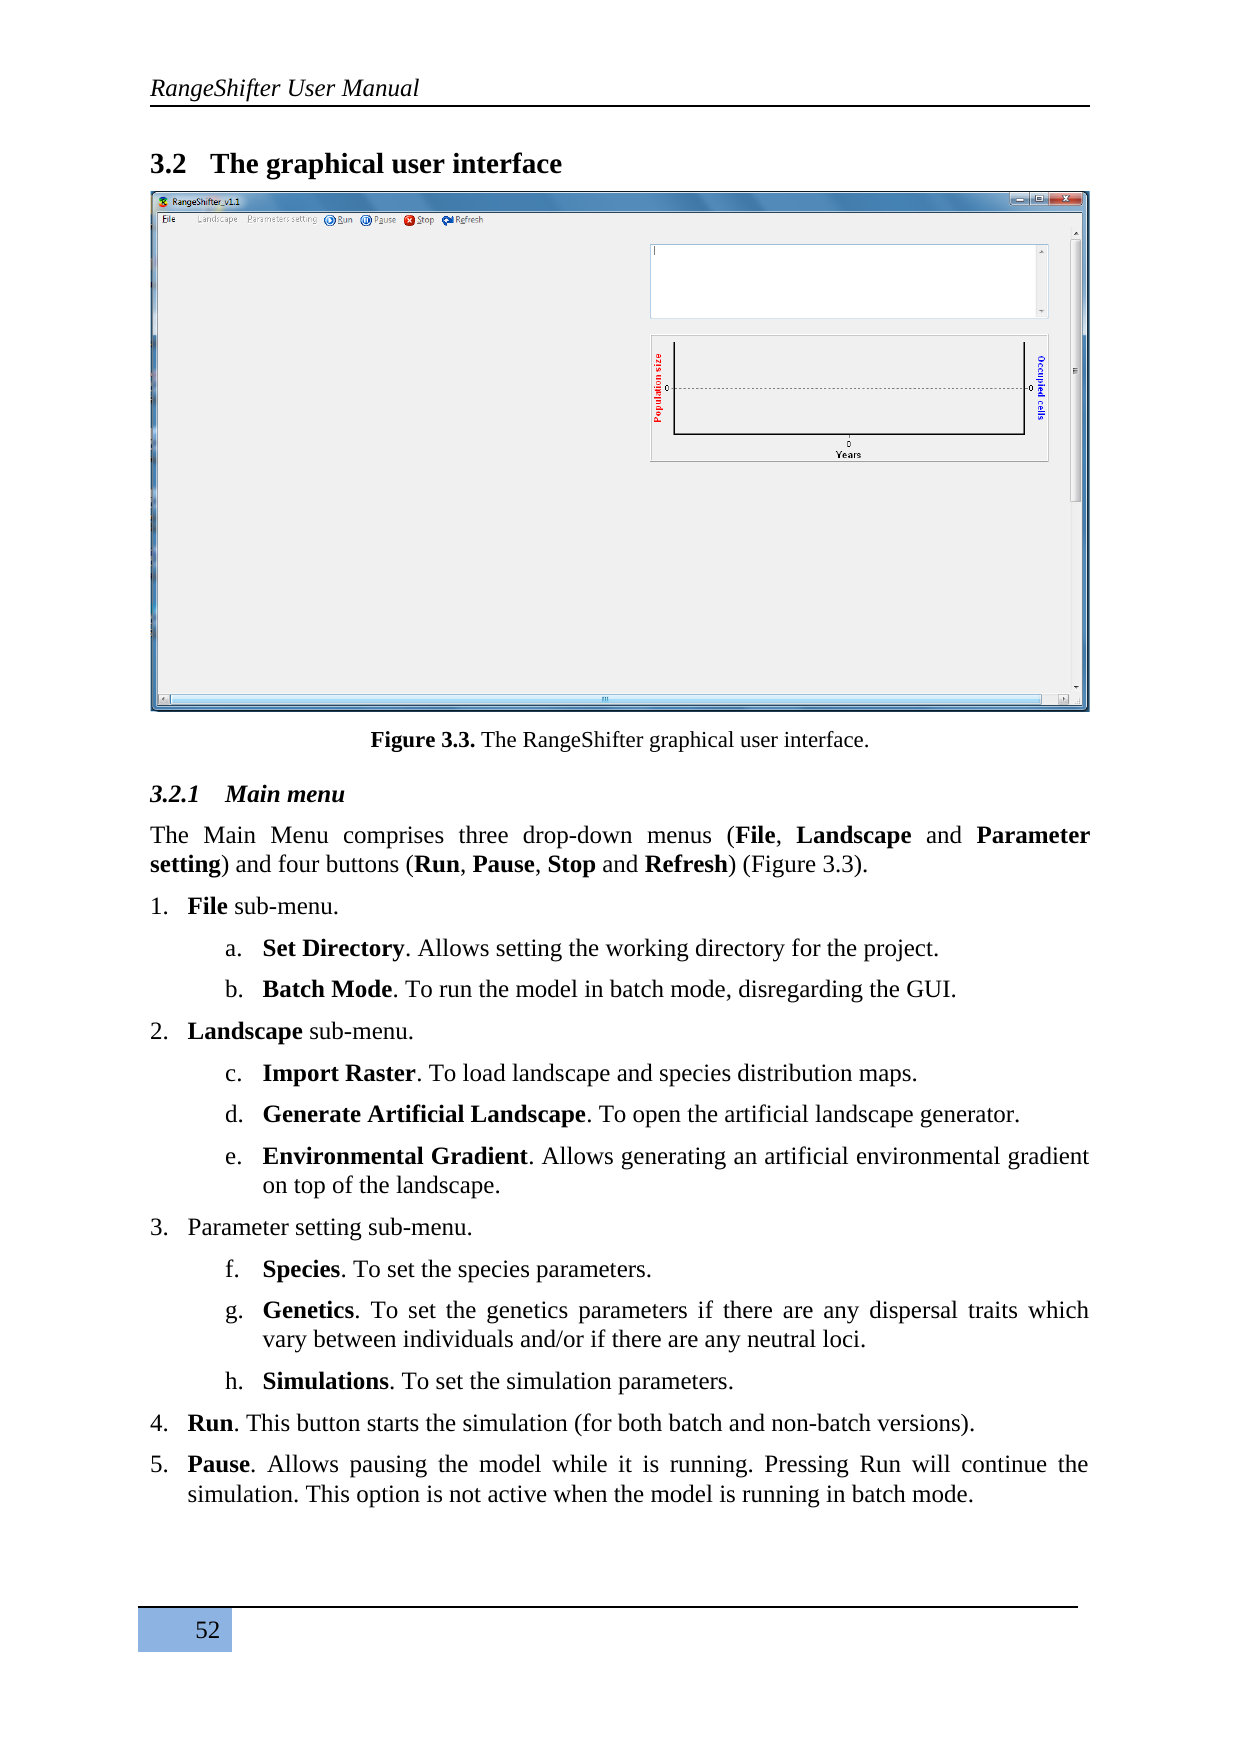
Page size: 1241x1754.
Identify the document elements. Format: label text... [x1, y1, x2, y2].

text Run. This button starts the simulation (for both batch and non-batch versions). [150, 1408, 1090, 1437]
text Pause. Allows pausing the model while it is running. Pressing Run will continue the simulation. This option is not active when the model is running in batch mode. [150, 1449, 1090, 1508]
list Genetics. To set the genetics parameters if there are any dispersal traits which vary between individuals and/or if there are any neutral loci. [225, 1295, 1090, 1354]
picture [150, 191, 1090, 712]
text Parameter setting sub-menu. [150, 1212, 1090, 1241]
list Import Raster. To load landscape and species distribution maps. [225, 1058, 1090, 1087]
subtitle Figure 3.3. The RangeShifter graphical user interface. [150, 724, 1090, 754]
list Generate Artificial Landscape. To open the artificial landscape generator. [225, 1099, 1090, 1129]
list Species. To set the species parameters. [225, 1254, 1090, 1283]
list Batch Mode. To run the model in batch mode, disregarding the GUI. [225, 974, 1090, 1004]
subtitle Main menu [150, 779, 1090, 808]
list File sub-menu. [150, 891, 1090, 920]
text The Main Menu comprises three drop-down menus (File, Landscape and Parameter setting) and four buttons (Run, Pause, Stop and Refresh) (Figure 3.3). [150, 820, 1090, 879]
list Simulations. To set the simulation parameters. [225, 1366, 1090, 1395]
text Landscape sub-menu. [150, 1016, 1090, 1045]
list Set Directory. Allows setting the working directory for the project. [225, 933, 1090, 962]
list Environmental Gradient. Allows generating an artificial environmental gradient on top of the landscape. [225, 1141, 1090, 1199]
subtitle The graphical user interface [150, 150, 1090, 179]
